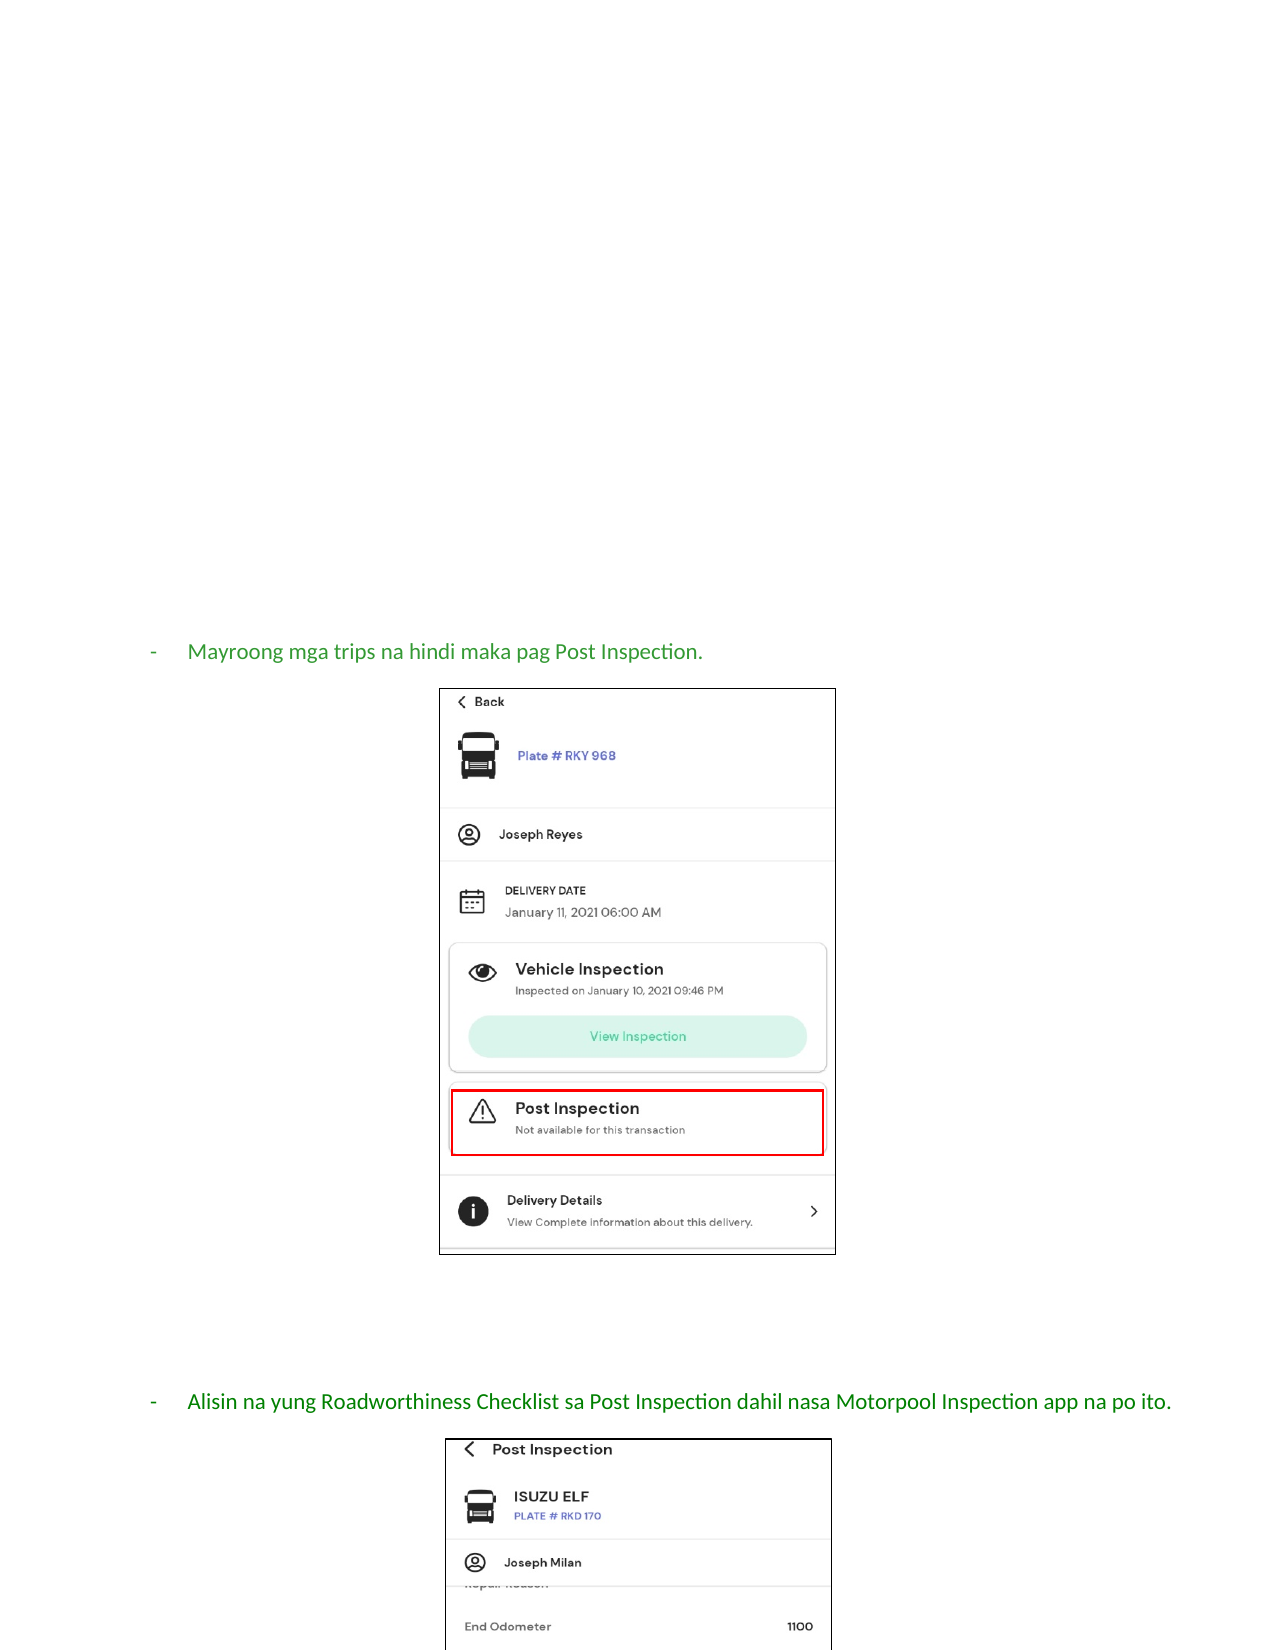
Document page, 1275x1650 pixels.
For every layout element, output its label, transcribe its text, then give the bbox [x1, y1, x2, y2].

list Alisin na yung Roadworthiness Checklist sa Post Inspection dahil nasa Motorpool Inspection app na po ito. [150, 1387, 1200, 1416]
picture [446, 1440, 831, 1650]
list Mayroong mga trips na hindi maka pag Post Inspection. [150, 637, 1200, 666]
picture [440, 689, 835, 1254]
